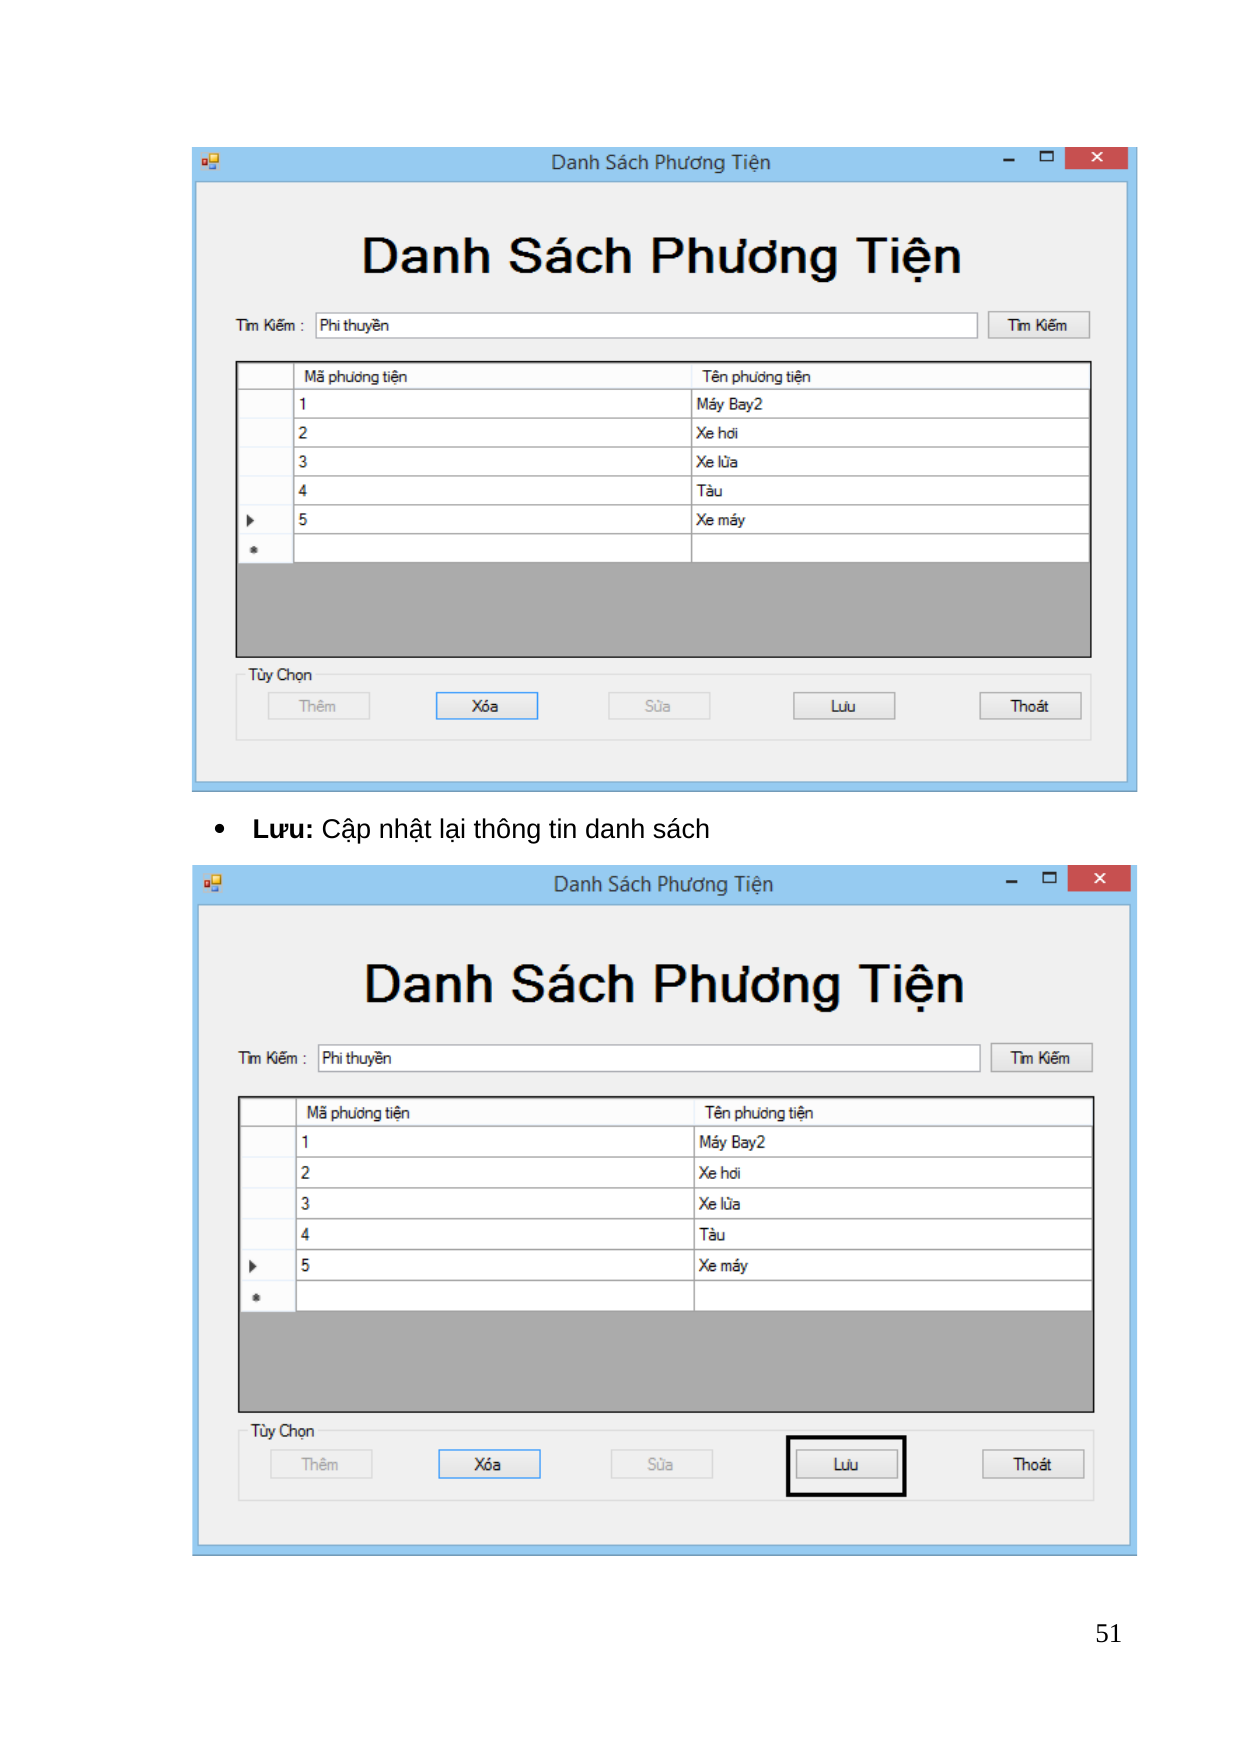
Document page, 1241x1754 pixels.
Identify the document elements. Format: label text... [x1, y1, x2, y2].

picture [191, 147, 1138, 792]
list Lưu: Cập nhật lại thông tin danh sách [215, 813, 1152, 844]
picture [192, 865, 1138, 1556]
